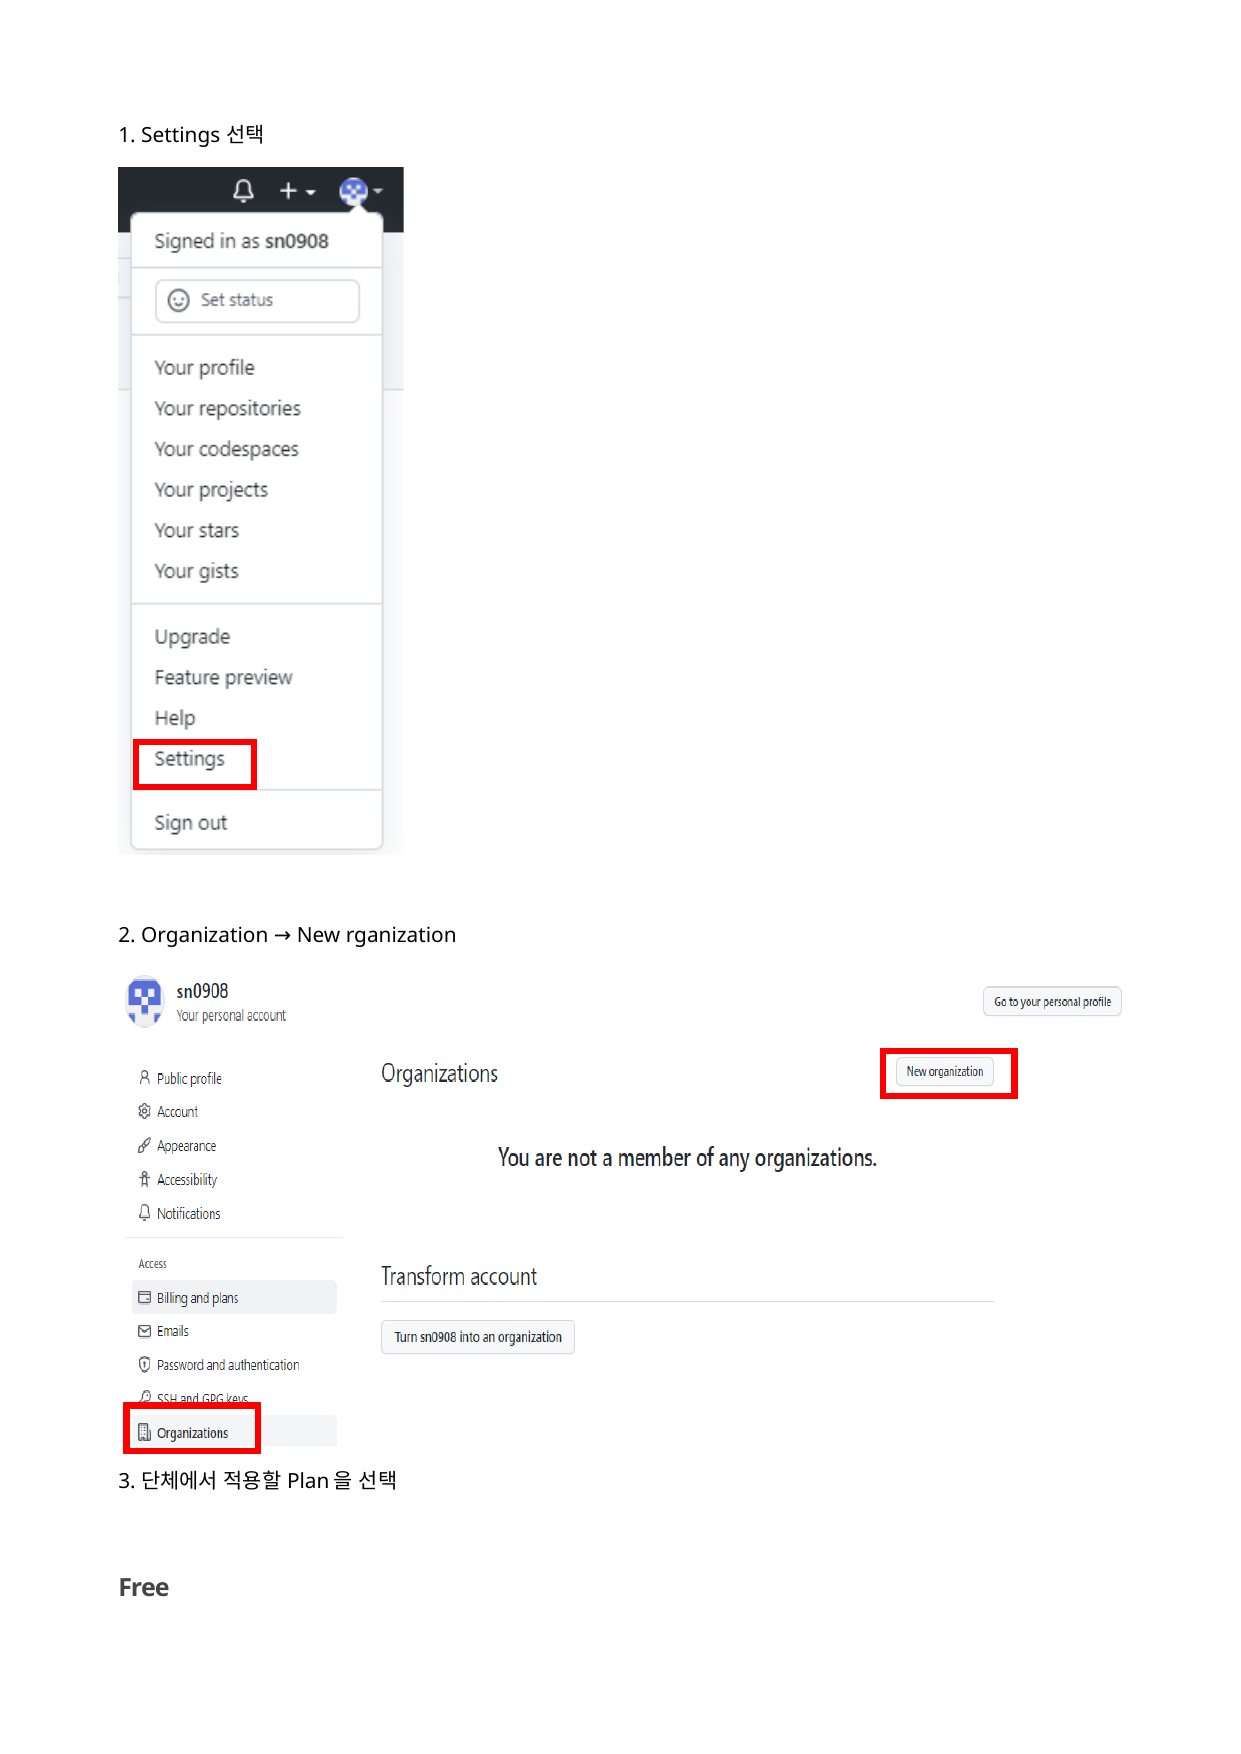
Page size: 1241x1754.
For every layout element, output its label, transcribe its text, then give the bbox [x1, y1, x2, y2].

text 2. Organization → New rganization [118, 920, 1122, 949]
text Free [118, 1561, 1122, 1604]
picture [118, 967, 1123, 1446]
picture [130, 1409, 255, 1446]
text 1. Settings 선택 [118, 118, 1122, 148]
picture [118, 167, 404, 855]
text 3. 단체에서 적용할 Plan을 선택 [118, 1464, 1122, 1494]
